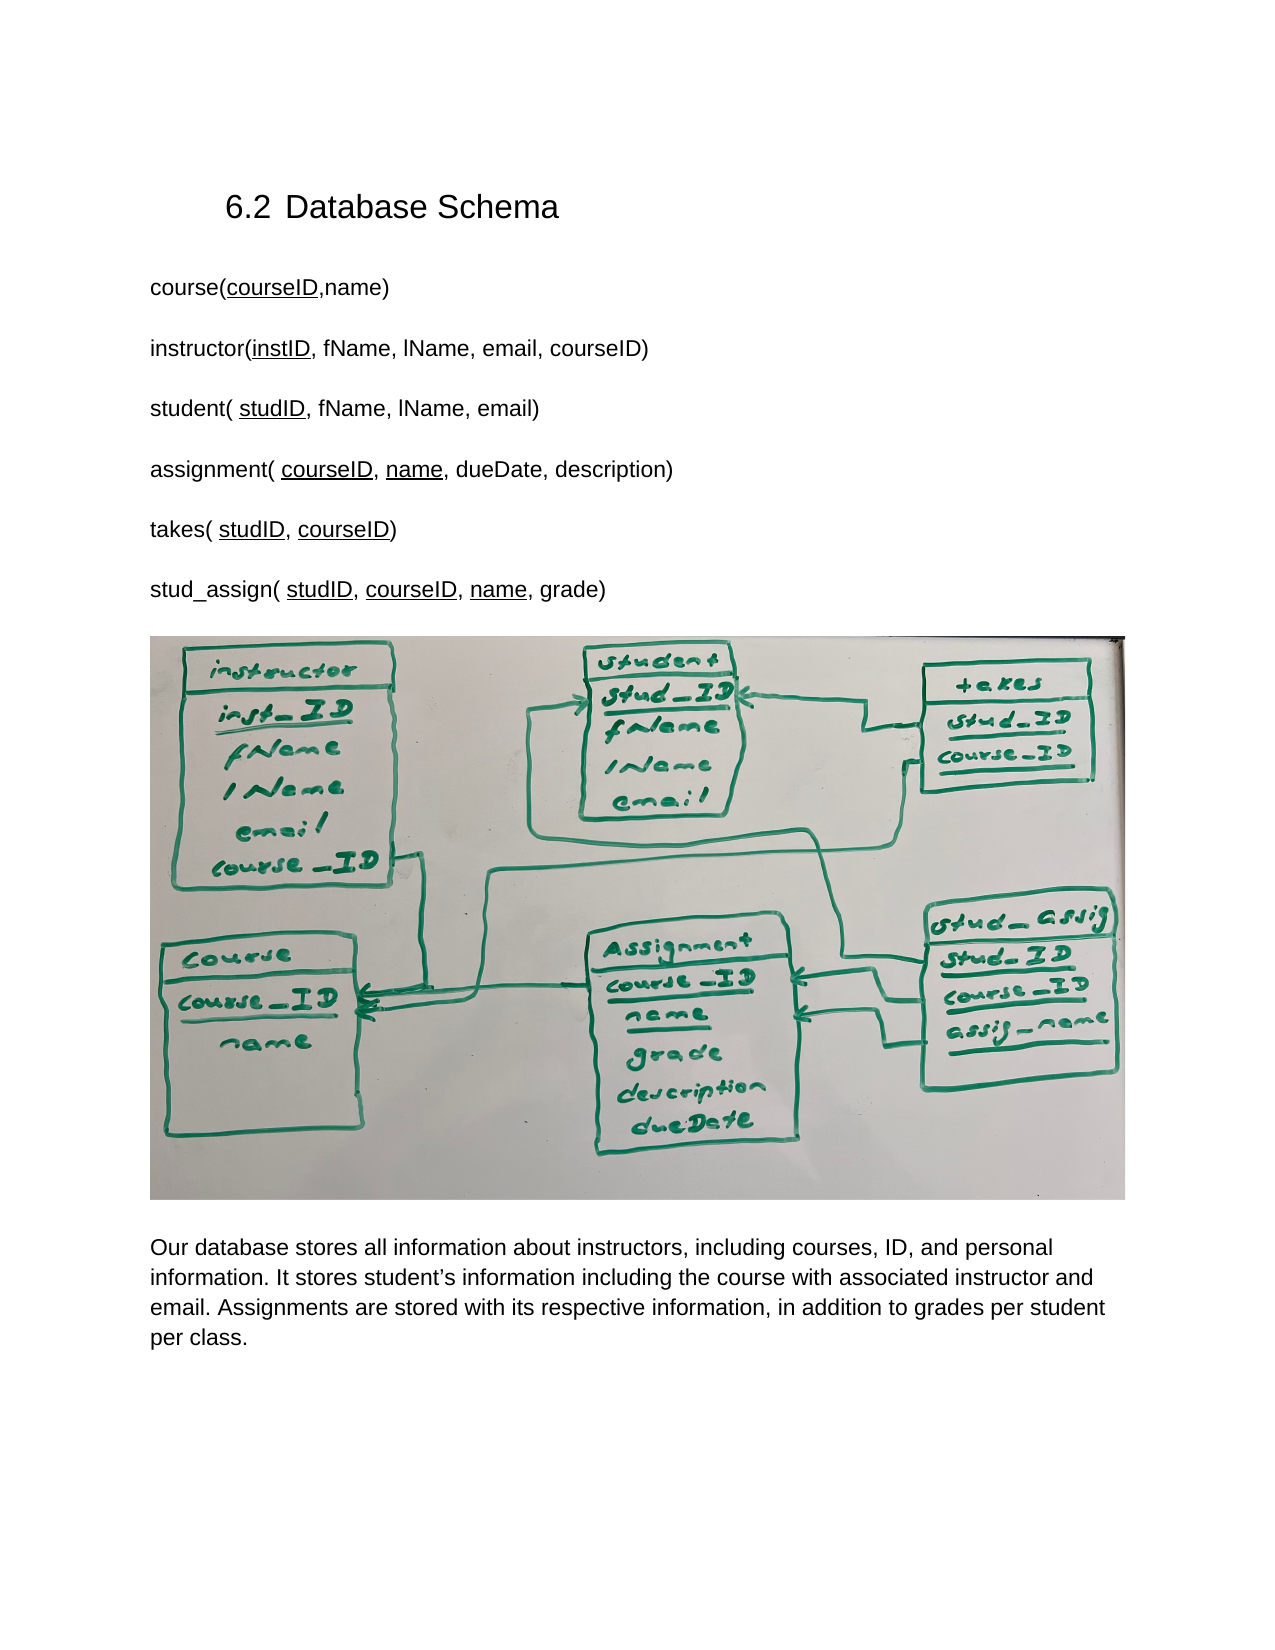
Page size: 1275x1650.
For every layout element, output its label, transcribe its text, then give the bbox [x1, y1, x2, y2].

text instructor(instID, fName, lName, email, courseID) [150, 335, 1125, 361]
text takes( studID, courseID) [150, 516, 1125, 542]
subtitle Database Schema [225, 187, 1125, 226]
text student( studID, fName, lName, email) [150, 395, 1125, 422]
text Our database stores all information about instructors, including courses, ID, and personal information. It stores student’s information including the course with associated instructor and email. Assignments are stored with its respective information, in addition to grades per student per class. [150, 1233, 1125, 1350]
text stud_assign( studID, courseID, name, grade) [150, 576, 1125, 603]
text course(courseID,name) [150, 274, 1125, 301]
picture [150, 636, 1125, 1200]
text assignment( courseID, name, dueDate, description) [150, 456, 1125, 482]
